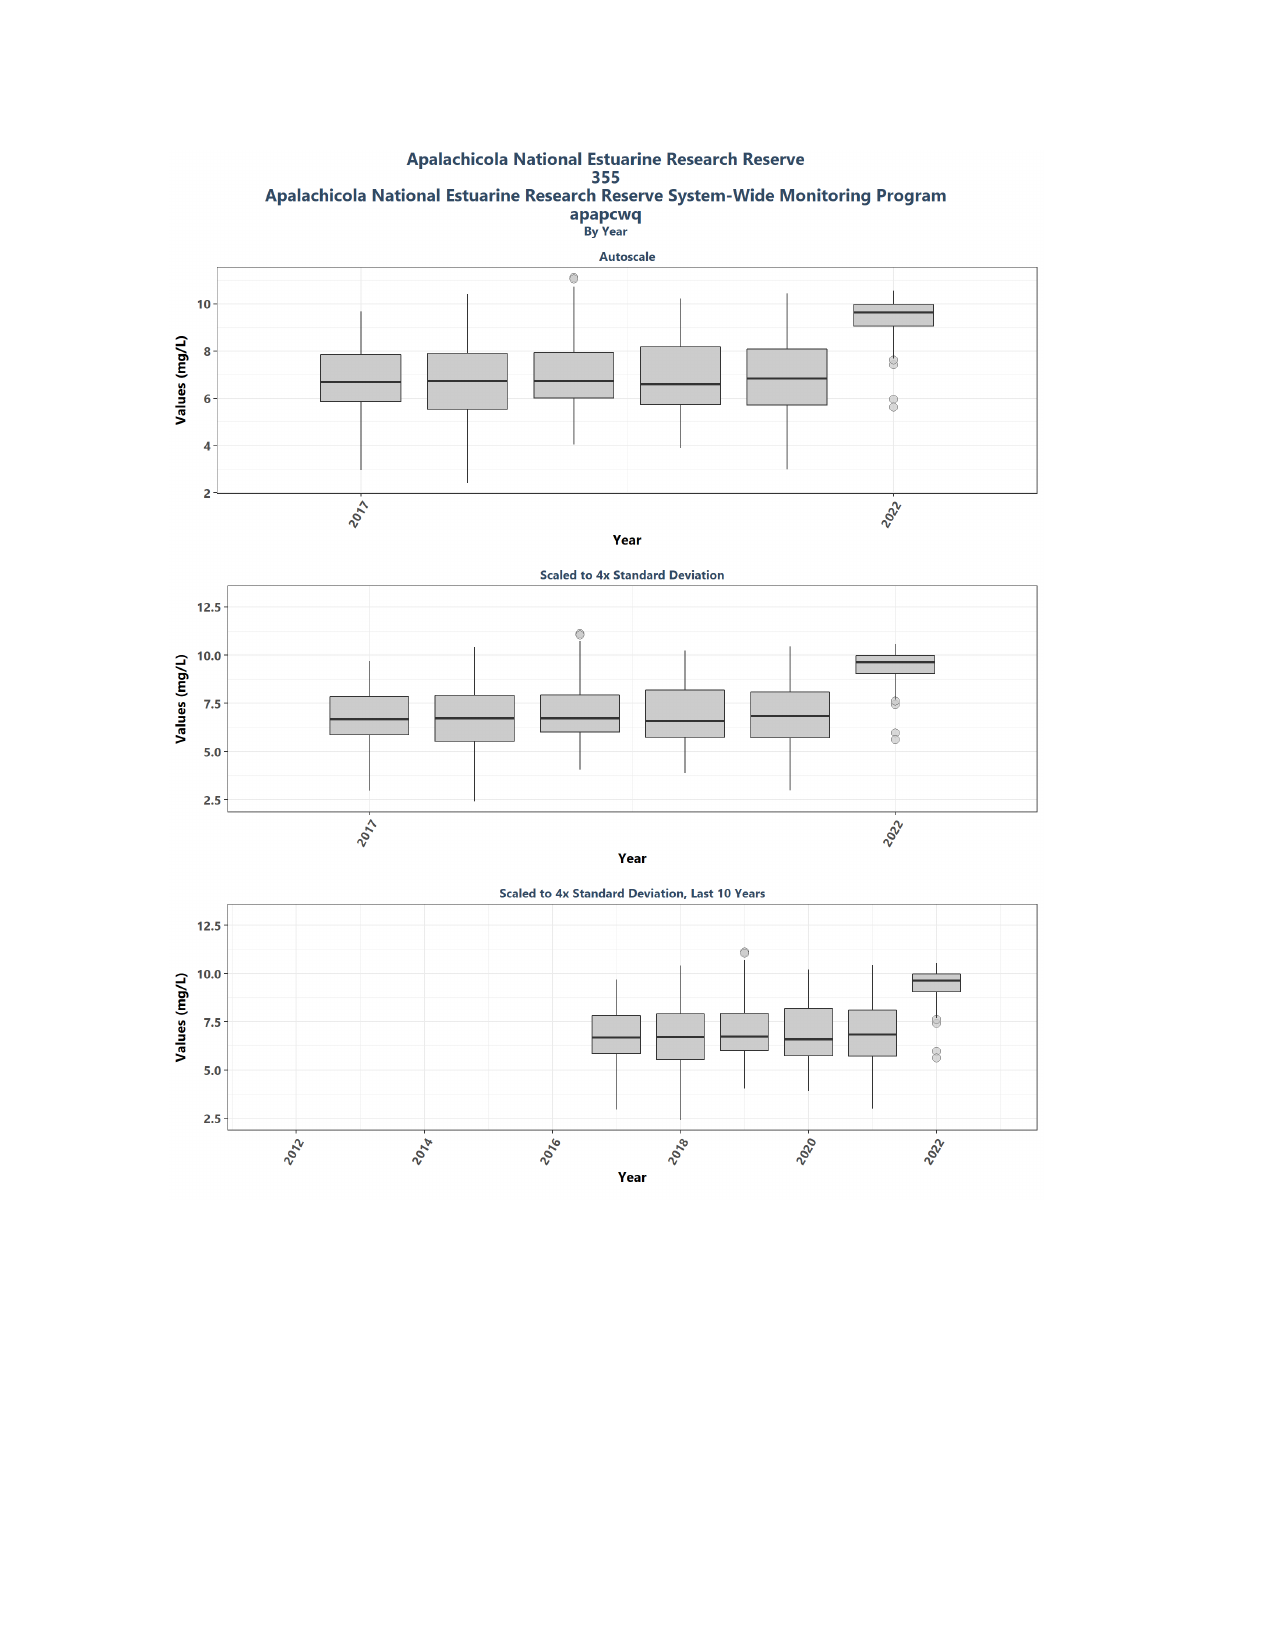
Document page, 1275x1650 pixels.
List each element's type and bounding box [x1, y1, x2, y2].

picture [168, 150, 1044, 1200]
